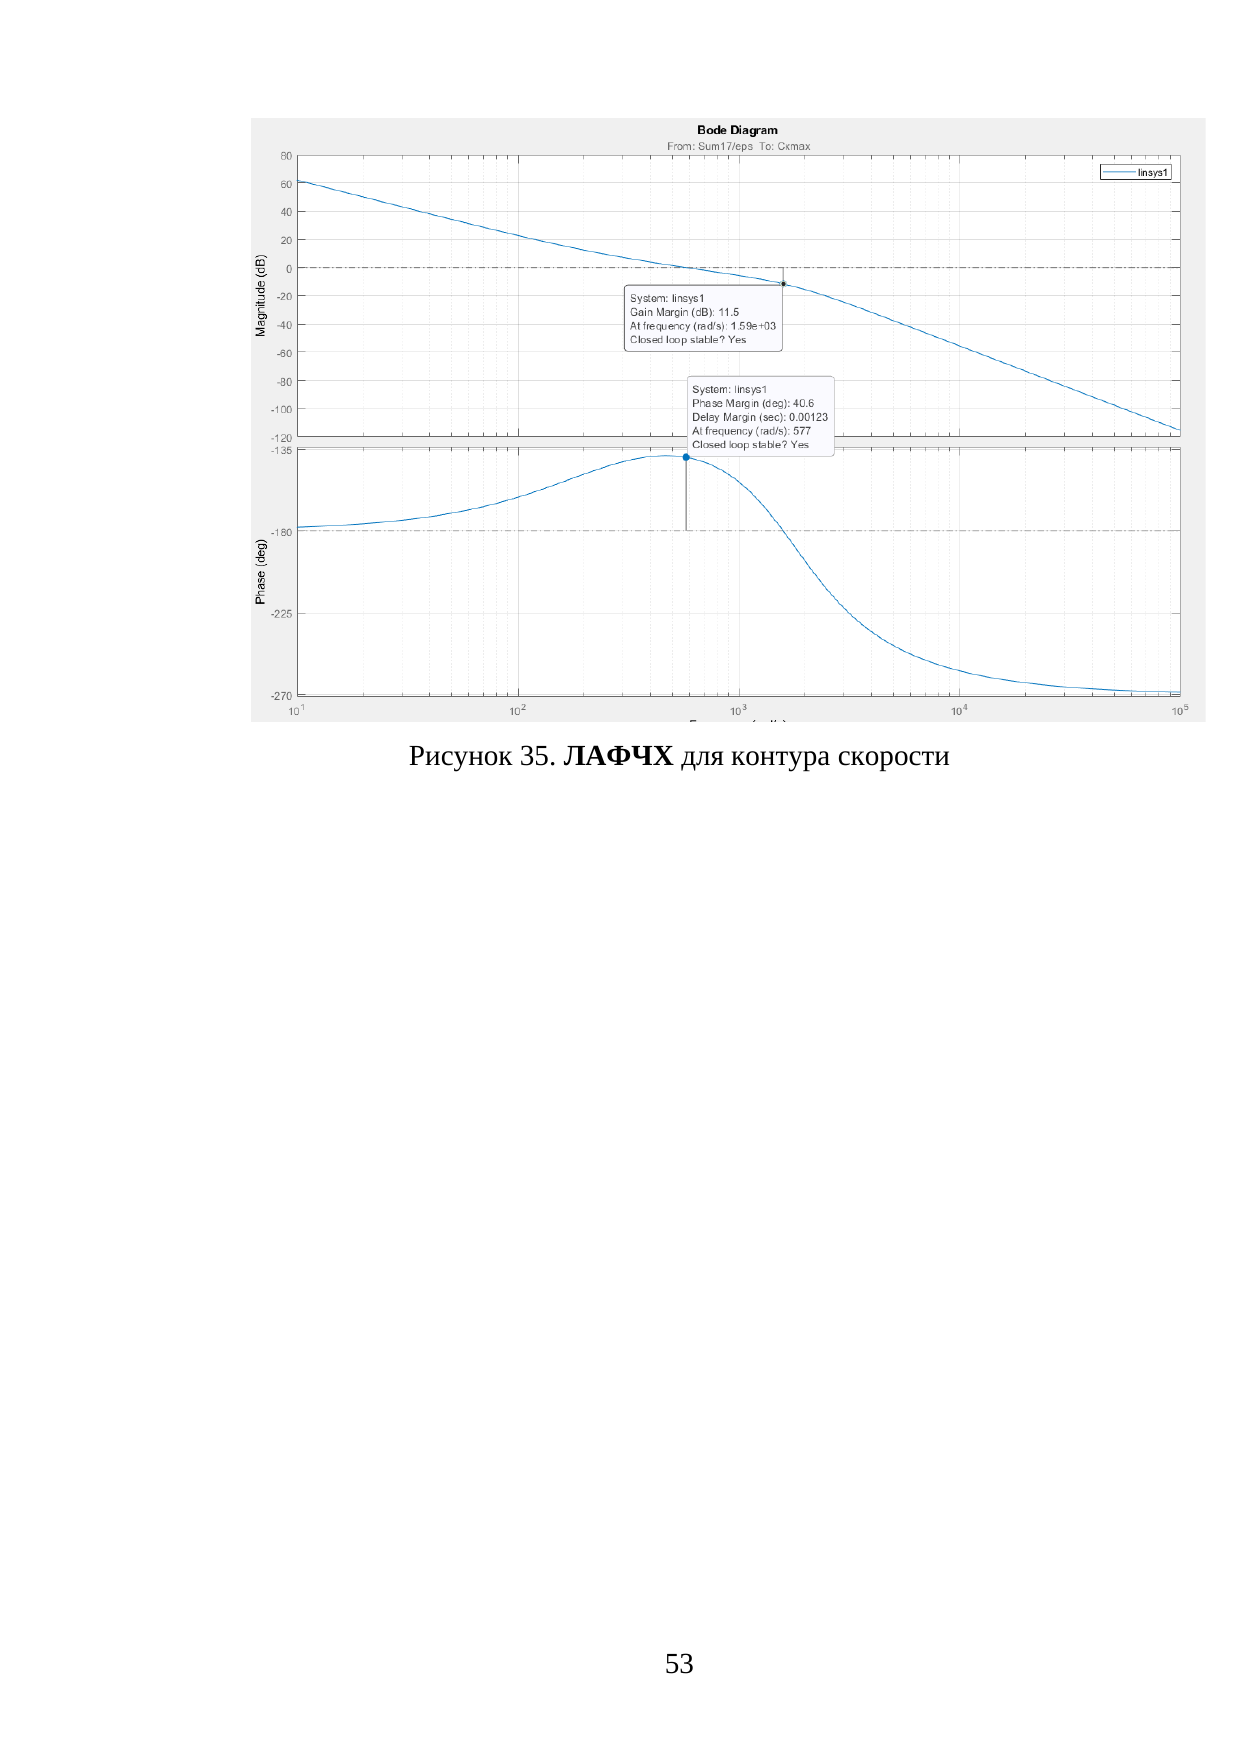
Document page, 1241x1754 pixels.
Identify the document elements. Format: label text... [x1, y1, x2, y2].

picture [251, 118, 1206, 722]
